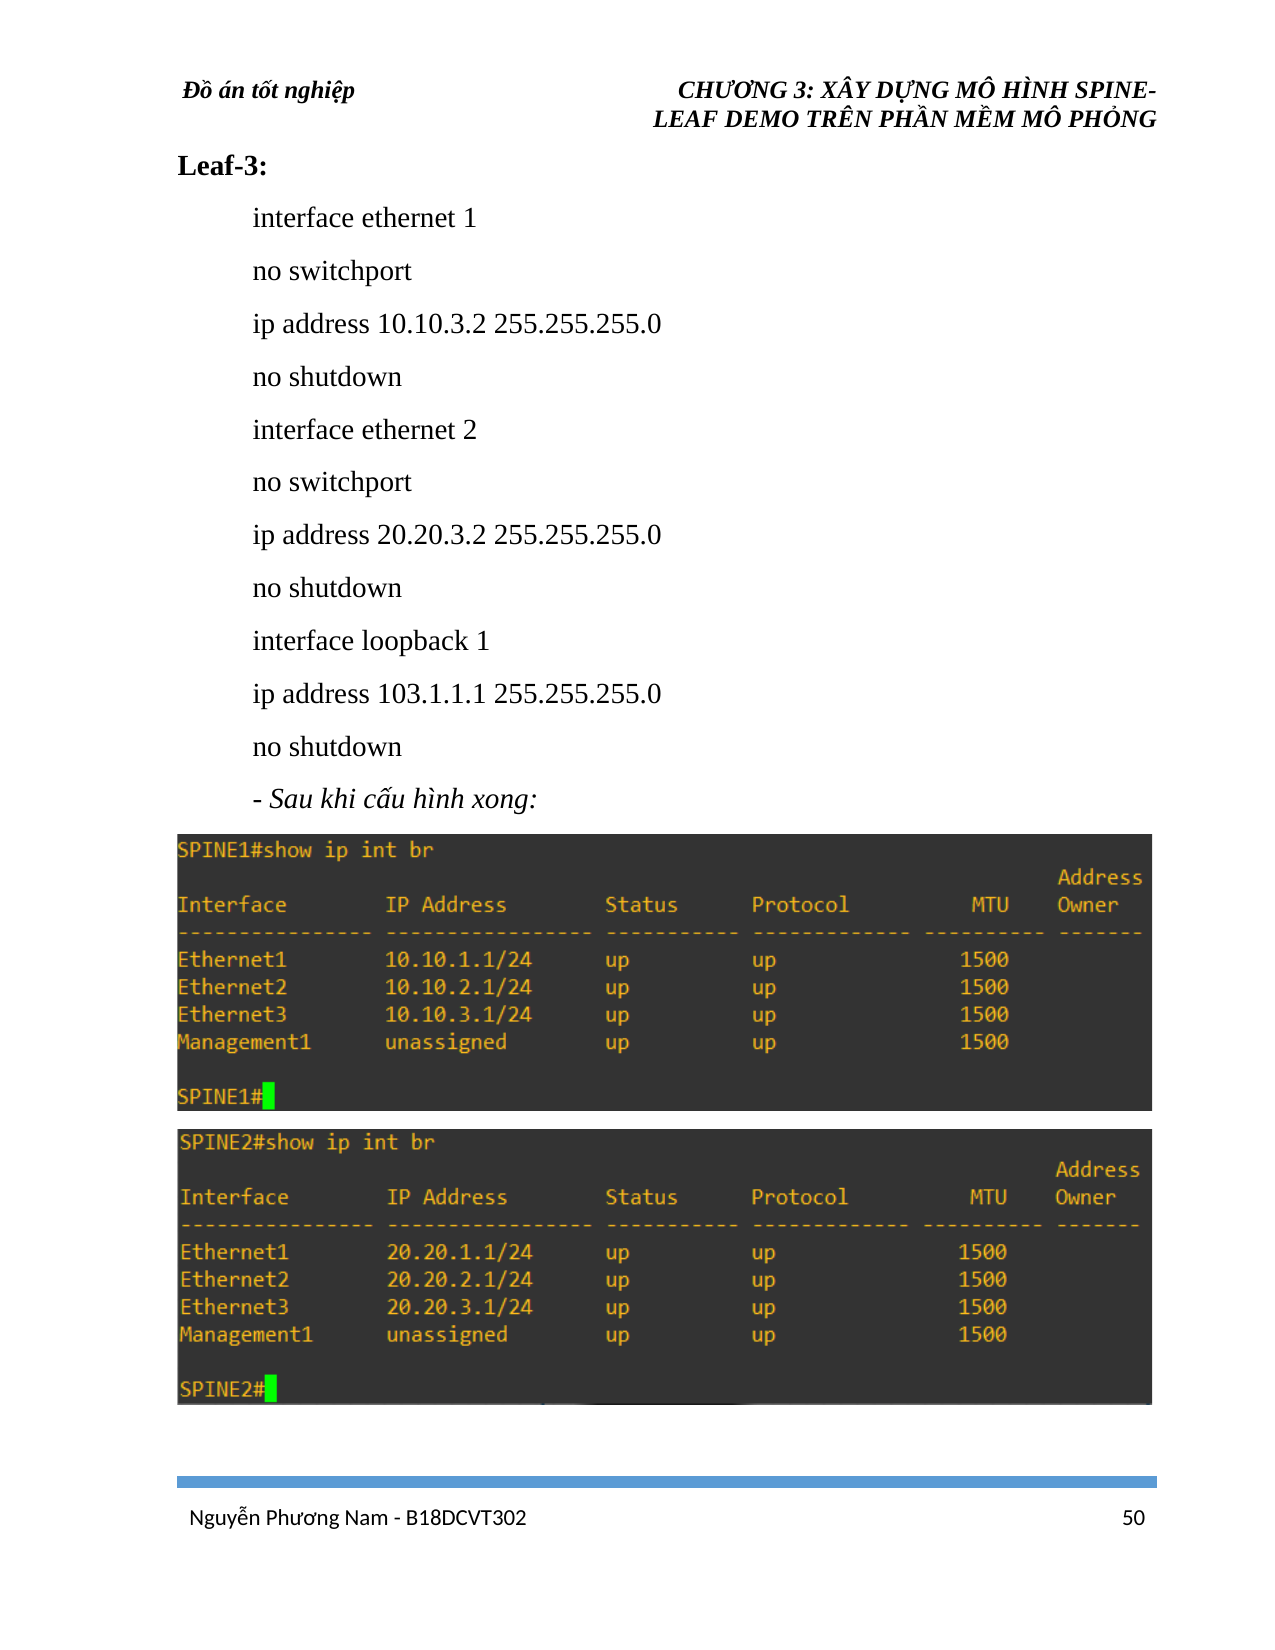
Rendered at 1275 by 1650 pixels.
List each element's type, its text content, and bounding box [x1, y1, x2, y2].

text interface loopback 1 [177, 623, 1157, 657]
text no shutdown [177, 729, 1157, 762]
text interface ethernet 1 [177, 201, 1157, 234]
picture [177, 1129, 1153, 1405]
text Leaf-3: [177, 148, 1157, 181]
picture [177, 834, 1153, 1111]
text no shutdown [177, 359, 1157, 392]
text ip address 10.10.3.2 255.255.255.0 [177, 306, 1157, 340]
text no shutdown [177, 570, 1157, 604]
text ip address 20.20.3.2 255.255.255.0 [177, 517, 1157, 551]
text ip address 103.1.1.1 255.255.255.0 [177, 676, 1157, 709]
text - Sau khi cấu hình xong: [177, 781, 1157, 815]
text interface ethernet 2 [177, 412, 1157, 445]
text no switchport [177, 253, 1157, 287]
text no switchport [177, 464, 1157, 498]
